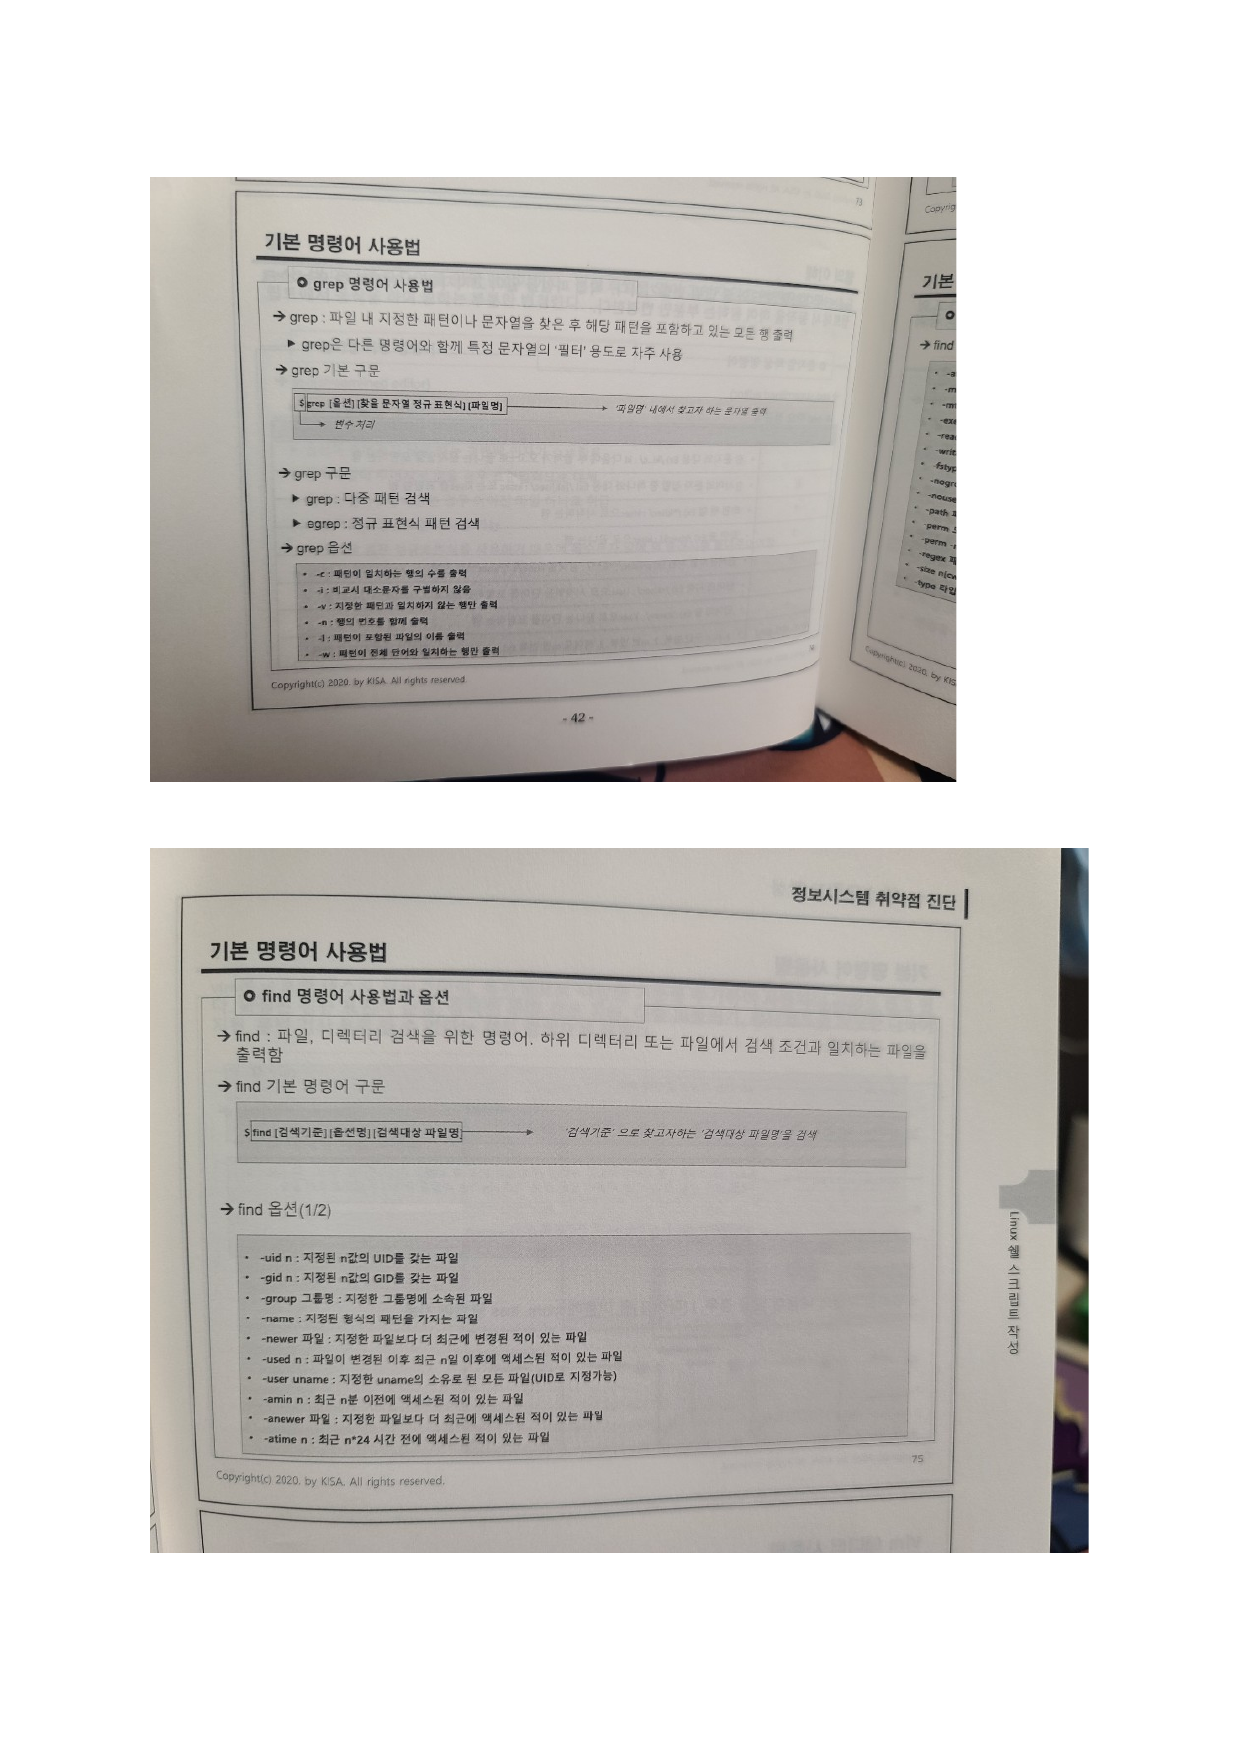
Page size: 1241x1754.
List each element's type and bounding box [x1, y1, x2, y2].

picture [150, 177, 957, 782]
picture [150, 848, 1089, 1553]
